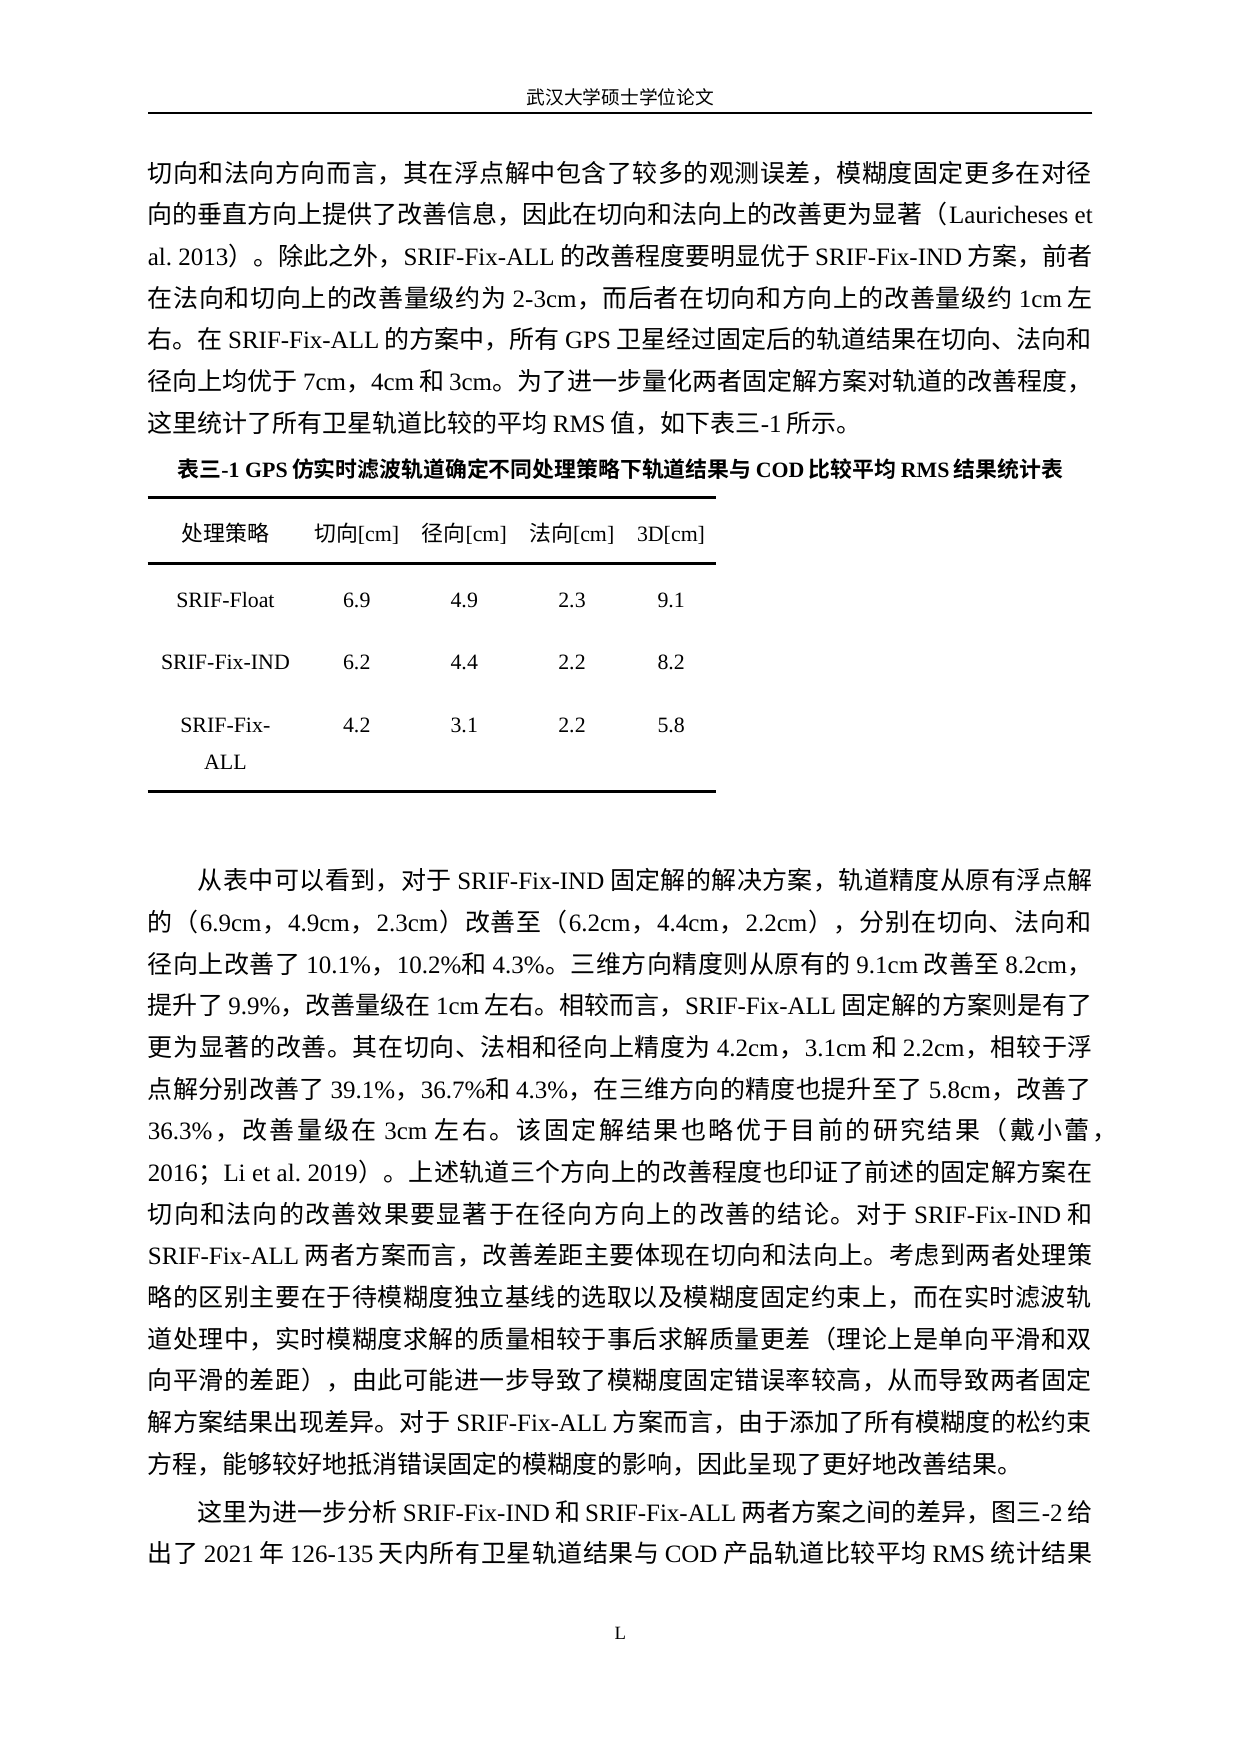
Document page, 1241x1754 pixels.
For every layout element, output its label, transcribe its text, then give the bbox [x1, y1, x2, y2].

table_cell 2.3 [518, 565, 626, 627]
table_cell 2.2 [518, 690, 626, 790]
table_cell 4.9 [410, 565, 518, 627]
text 从表中可以看到，对于SRIF-Fix-IND固定解的解决方案，轨道精度从原有浮点解的（6.9cm，4.9cm，2.3cm）改善至（6.2cm，4.4cm，2.2cm），分别在切向、法向和径向上改善了10.1%，10.2%和4.3%。三维方向精度则从原有的9.1cm改善至8.2cm，提升了9.9%，改善量级在1cm左右。相较而言，SRIF-Fix-ALL固定解的方案则是有了更为显著的改善。其在切向、法相和径向上精度为4.2cm，3.1cm和2.2cm，相较于浮点解分别改善了39.1%，36.7%和4.3%，在三维方向的精度也提升至了5.8cm，改善了36.3%，改善量级在3cm左右。该固定解结果也略优于目前的研究结果（戴小蕾，2016；Li et al. 2019）。上述轨道三个方向上的改善程度也印证了前述的固定解方案在切向和法向的改善效果要显著于在径向方向上的改善的结论。对于SRIF-Fix-IND和SRIF-Fix-ALL两者方案而言，改善差距主要体现在切向和法向上。考虑到两者处理策略的区别主要在于待模糊度独立基线的选取以及模糊度固定约束上，而在实时滤波轨道处理中，实时模糊度求解的质量相较于事后求解质量更差（理论上是单向平滑和双向平滑的差距），由此可能进一步导致了模糊度固定错误率较高，从而导致两者固定解方案结果出现差异。对于SRIF-Fix-ALL方案而言，由于添加了所有模糊度的松约束方程，能够较好地抵消错误固定的模糊度的影响，因此呈现了更好地改善结果。 [148, 855, 1092, 1480]
table_header 法向[cm] [518, 499, 626, 562]
table_cell 4.2 [303, 690, 410, 790]
table_cell 4.4 [410, 627, 518, 690]
table_cell SRIF-Fix-IND [148, 627, 303, 690]
table_cell SRIF-Float [148, 565, 303, 627]
table_cell 8.2 [626, 627, 716, 690]
table_cell 6.9 [303, 565, 410, 627]
table_cell 9.1 [626, 565, 716, 627]
table_cell 2.2 [518, 627, 626, 690]
table_header 处理策略 [148, 499, 303, 562]
table_header 径向[cm] [410, 499, 518, 562]
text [148, 1487, 1092, 1570]
table_cell 5.8 [626, 690, 716, 790]
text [148, 148, 1092, 439]
table_cell 6.2 [303, 627, 410, 690]
text GPS仿实时滤波轨道确定不同处理策略下轨道结果与COD比较平均RMS结果统计表 [148, 452, 1092, 483]
table_cell SRIF-Fix-ALL [148, 690, 303, 790]
table_header 3D[cm] [626, 499, 716, 562]
table_header 切向[cm] [303, 499, 410, 562]
table_cell 3.1 [410, 690, 518, 790]
